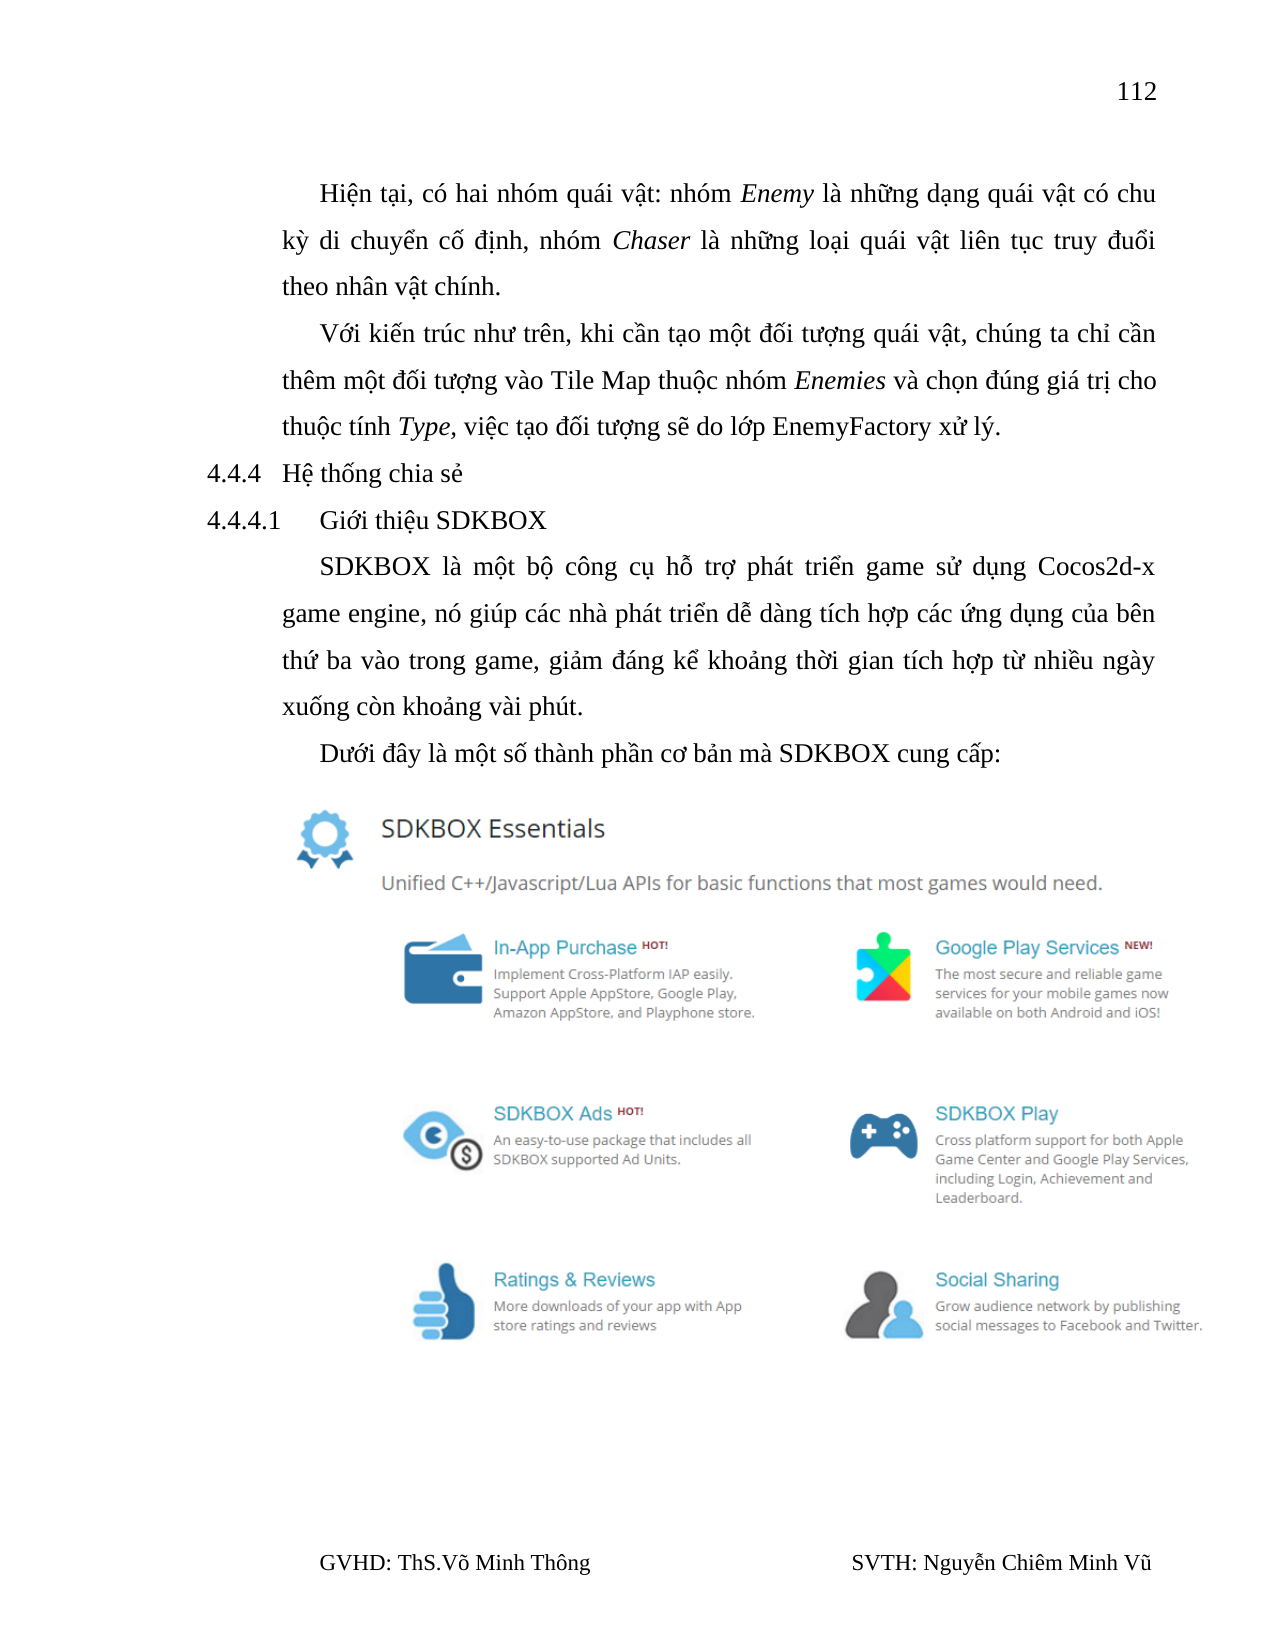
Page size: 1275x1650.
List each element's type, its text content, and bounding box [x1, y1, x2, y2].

subtitle Giới thiệu SDKBOX [207, 504, 1157, 535]
text Hiện tại, có hai nhóm quái vật: nhóm Enemy là những dạng quái vật có chu kỳ di chuyển cố định, nhóm Chaser là những loại quái vật liên tục truy đuổi theo nhân vật chính. [282, 177, 1157, 302]
text SDKBOX là một bộ công cụ hỗ trợ phát triển game sử dụng Cocos2d-x game engine, nó giúp các nhà phát triển dễ dàng tích hợp các ứng dụng của bên thứ ba vào trong game, giảm đáng kể khoảng thời gian tích hợp từ nhiều ngày xuống còn khoảng vài phút. [282, 551, 1157, 722]
subtitle Hệ thống chia sẻ [207, 457, 1157, 488]
text Dưới đây là một số thành phần cơ bản mà SDKBOX cung cấp: [282, 737, 1157, 768]
text Với kiến trúc như trên, khi cần tạo một đối tượng quái vật, chúng ta chỉ cần thêm một đối tượng vào Tile Map thuộc nhóm Enemies và chọn đúng giá trị cho thuộc tính Type, việc tạo đối tượng sẽ do lớp EnemyFactory xử lý. [282, 317, 1157, 442]
picture [280, 783, 1229, 1370]
